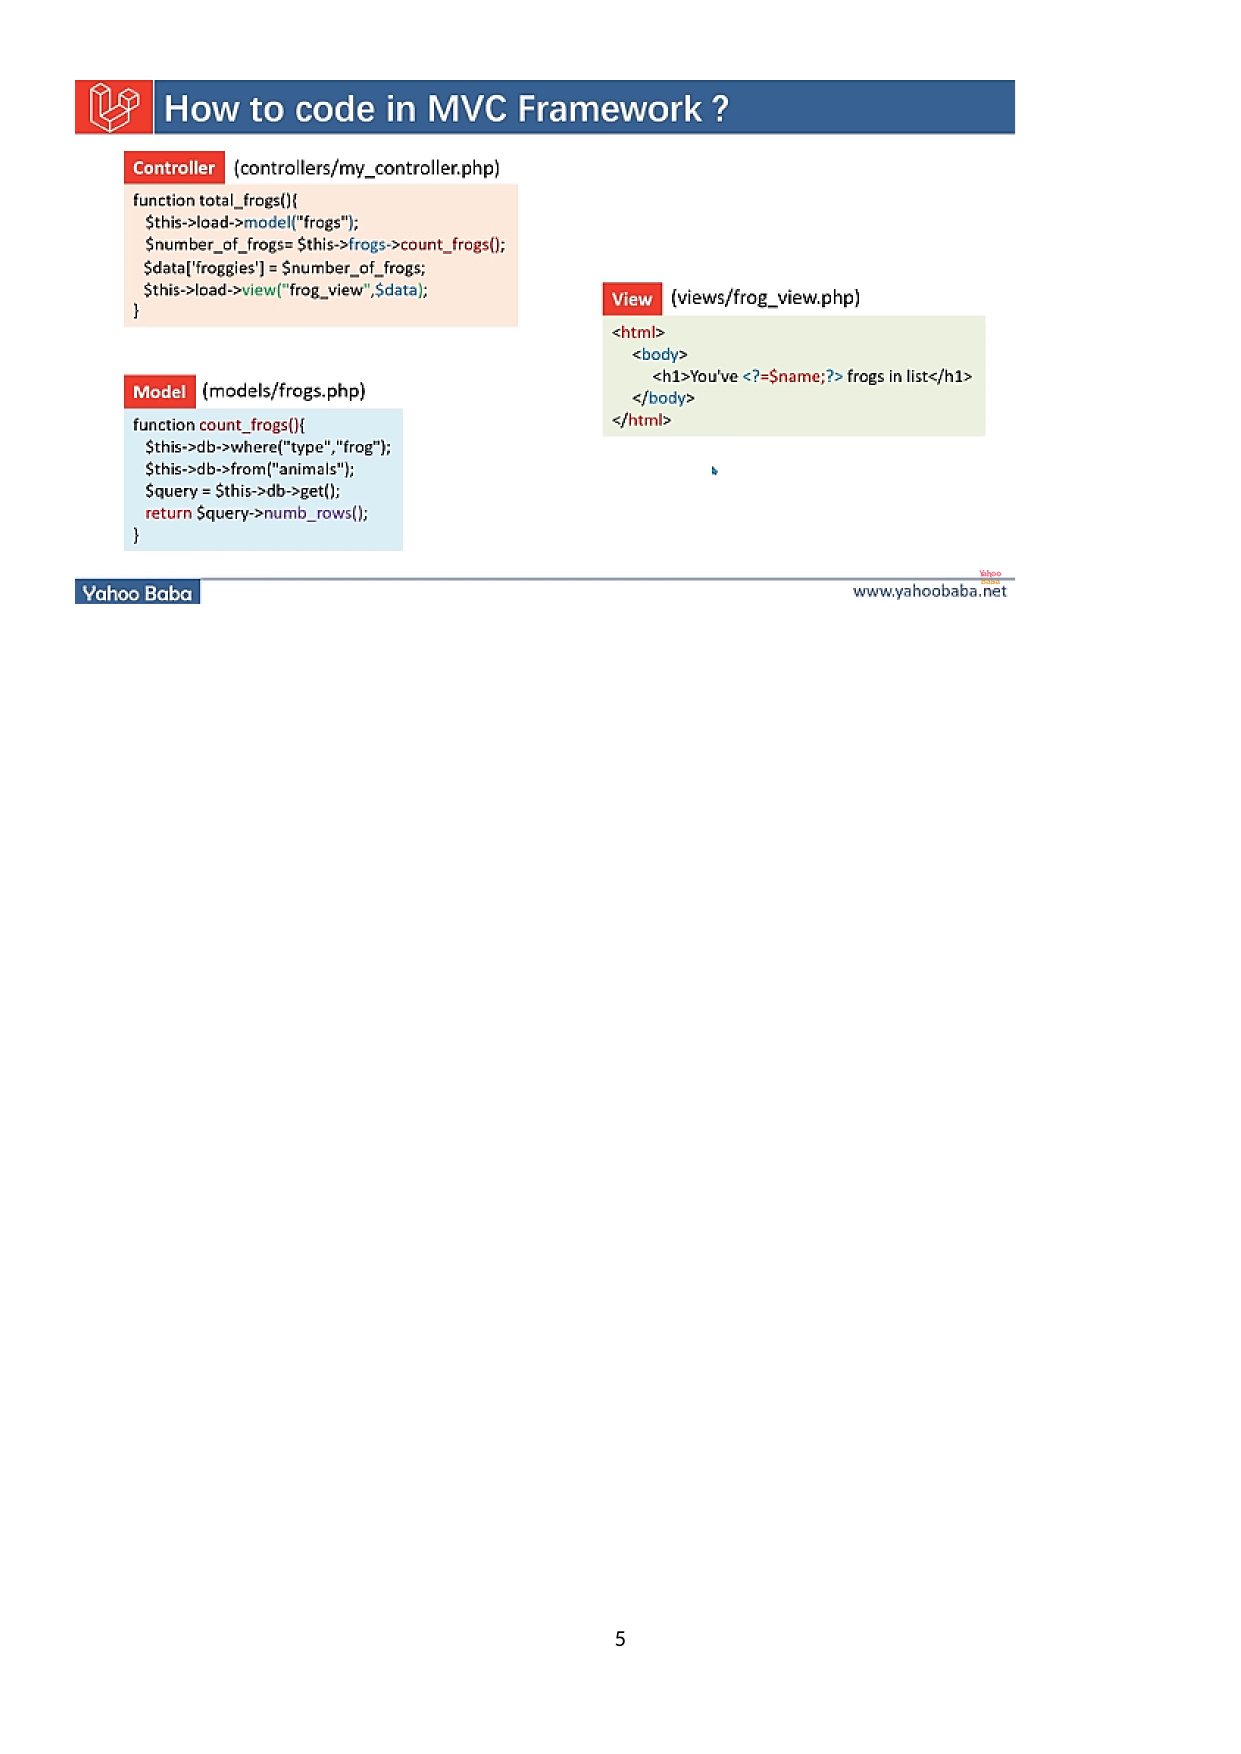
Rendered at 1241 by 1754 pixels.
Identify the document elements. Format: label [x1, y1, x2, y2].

picture [75, 75, 1016, 604]
